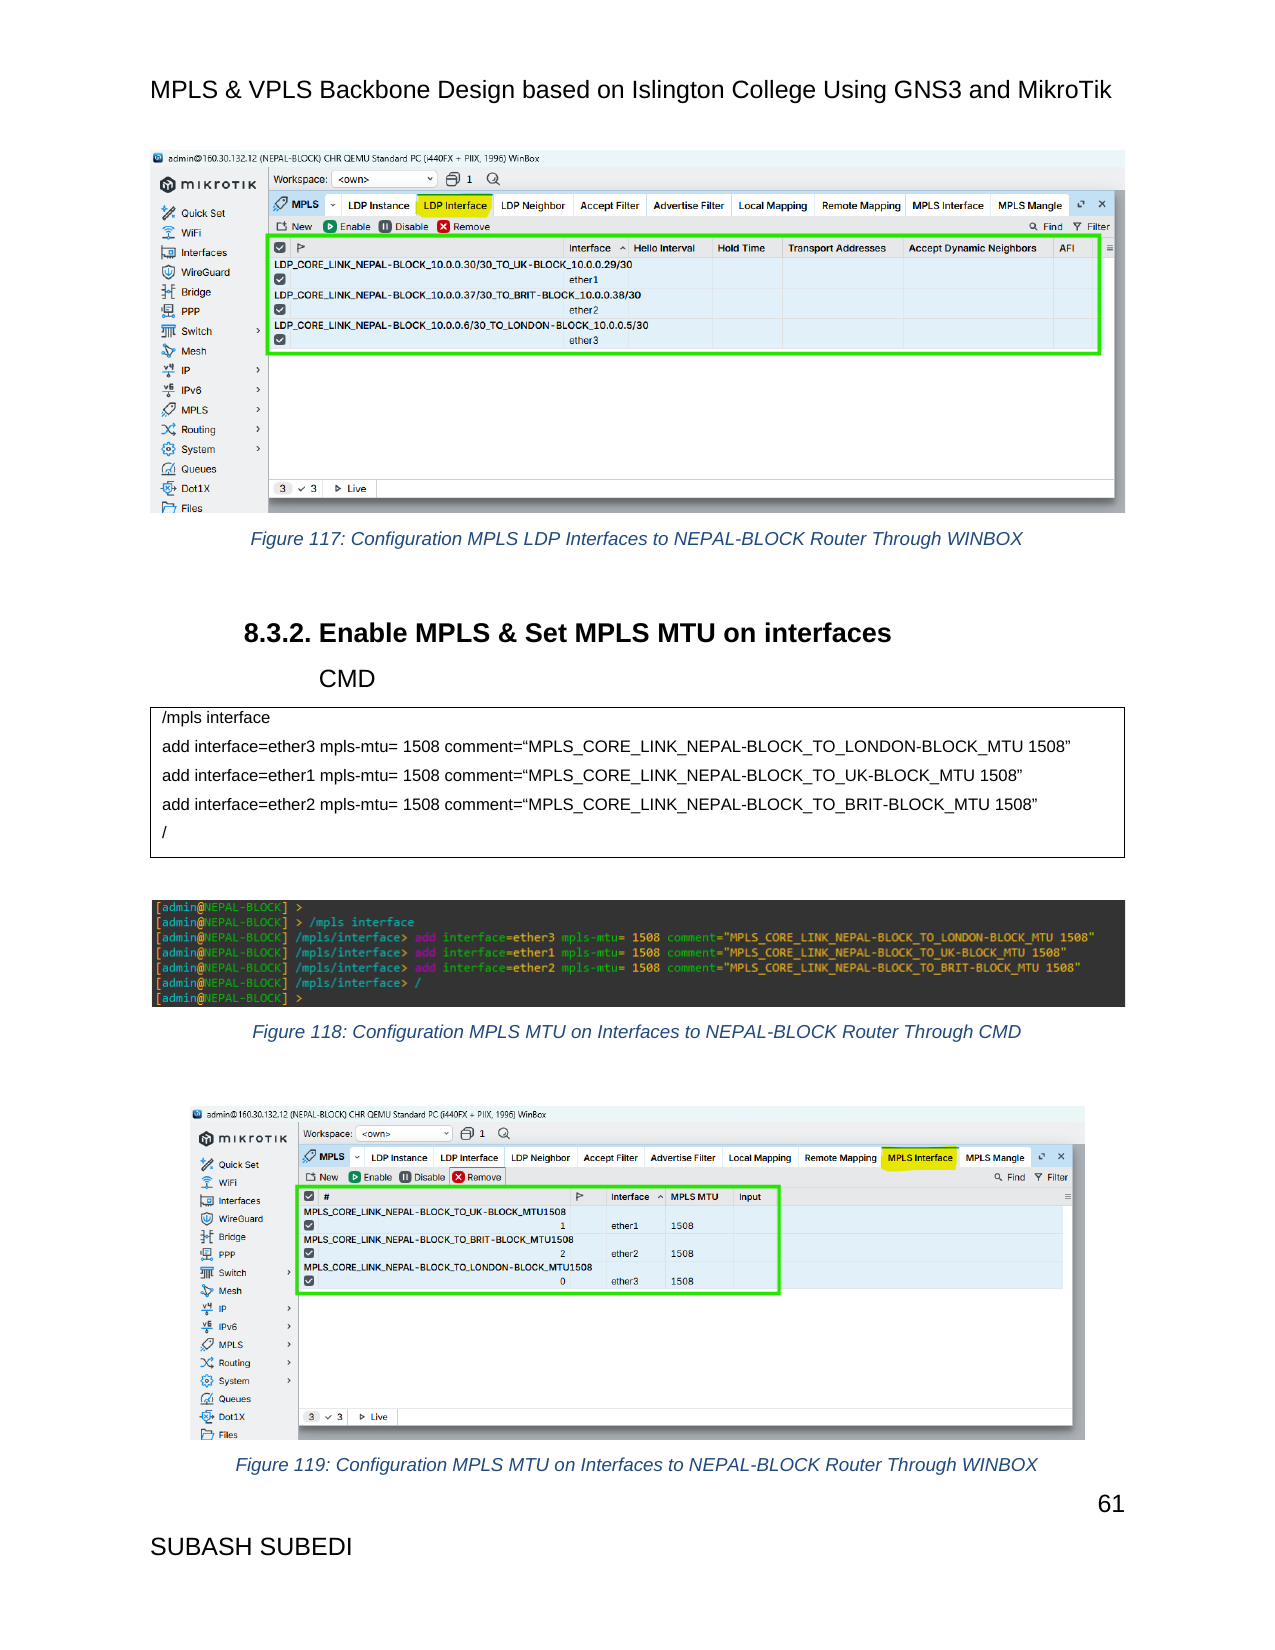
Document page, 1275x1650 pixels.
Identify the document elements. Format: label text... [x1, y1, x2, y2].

text CMD [319, 664, 1125, 693]
text Figure 118: Configuration MPLS MTU on Interfaces to NEPAL-BLOCK Router Through CMD [150, 1021, 1125, 1043]
picture [150, 900, 1125, 1007]
subtitle Enable MPLS & Set MPLS MTU on interfaces [244, 617, 1125, 648]
text Figure 119: Configuration MPLS MTU on Interfaces to NEPAL-BLOCK Router Through WINBOX [150, 1454, 1125, 1476]
text Figure 117: Configuration MPLS LDP Interfaces to NEPAL-BLOCK Router Through WINBOX [150, 527, 1125, 549]
picture [190, 1106, 1085, 1440]
picture [150, 150, 1125, 513]
table_header /mpls interface add interface=ether3 mpls-mtu= 1508 comment=“MPLS_CORE_LINK_NEPAL-BLOCK_TO_LONDON-BLOCK_MTU 1508” add interface=ether1 mpls-mtu= 1508 comment=“MPLS_CORE_LINK_NEPAL-BLOCK_TO_UK-BLOCK_MTU 1508” add interface=ether2 mpls-mtu= 1508 comment=“MPLS_CORE_LINK_NEPAL-BLOCK_TO_BRIT-BLOCK_MTU 1508” / [151, 708, 1124, 857]
